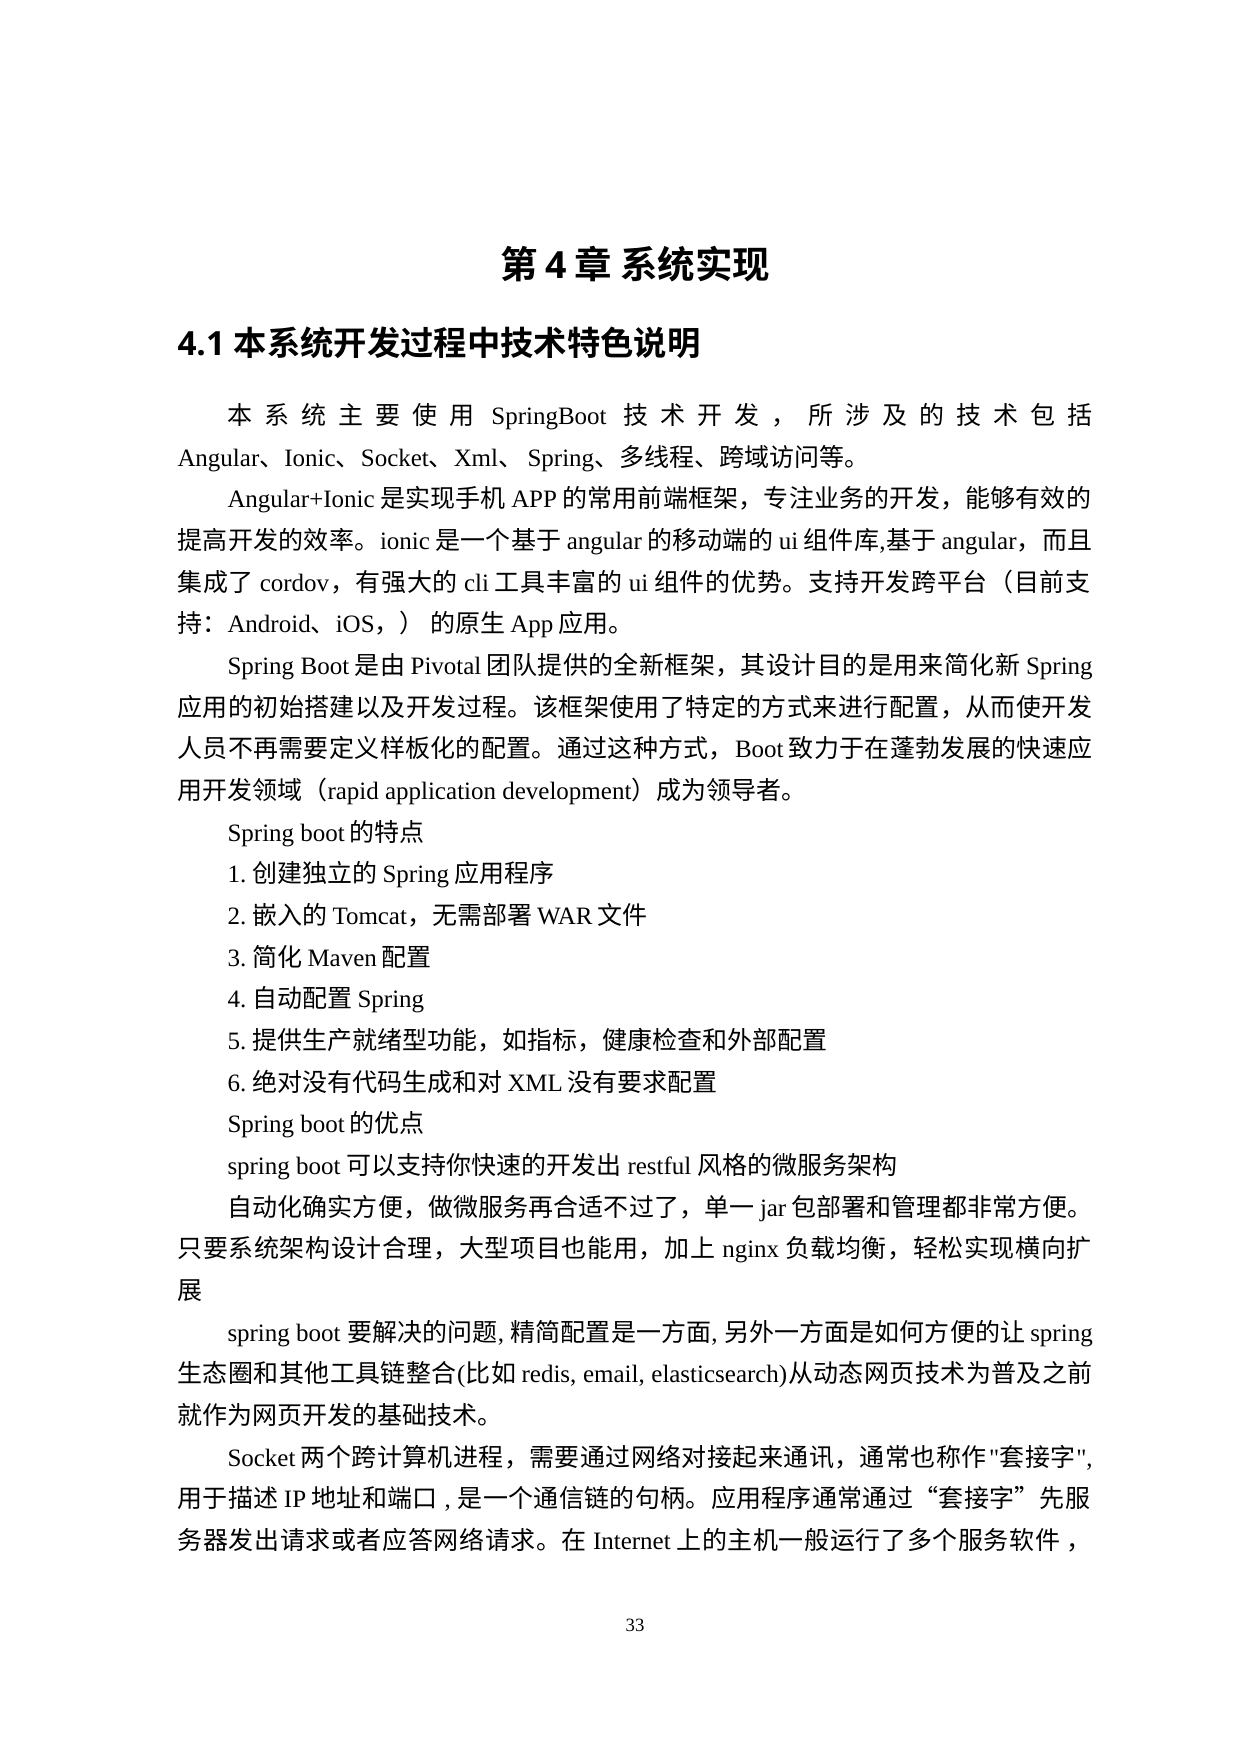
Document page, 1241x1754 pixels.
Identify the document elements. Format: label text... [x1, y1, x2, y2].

text 2. 嵌入的Tomcat，无需部署WAR文件 [177, 891, 1092, 933]
text 1. 创建独立的Spring应用程序 [177, 849, 1092, 891]
text 6. 绝对没有代码生成和对XML没有要求配置 [177, 1058, 1092, 1099]
text 5. 提供生产就绪型功能，如指标，健康检查和外部配置 [177, 1016, 1092, 1058]
text 4.1 本系统开发过程中技术特色说明 [177, 322, 1092, 364]
text spring boot 可以支持你快速的开发出 restful 风格的微服务架构 [177, 1141, 1092, 1183]
text Spring boot的特点 [177, 808, 1092, 849]
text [177, 1433, 1092, 1558]
text 3. 简化Maven配置 [177, 933, 1092, 974]
list 第4章 系统实现 [177, 245, 1092, 287]
text 自动化确实方便，做微服务再合适不过了，单一jar包部署和管理都非常方便。只要系统架构设计合理，大型项目也能用，加上nginx负载均衡，轻松实现横向扩展 [177, 1183, 1092, 1308]
text Angular+Ionic是实现手机APP的常用前端框架，专注业务的开发，能够有效的提高开发的效率。ionic是一个基于angular的移动端的ui组件库,基于angular，而且集成了cordov，有强大的cli工具丰富的ui组件的优势。支持开发跨平台（目前支持：Android、iOS，） 的原生App应用。 [177, 474, 1092, 641]
text spring boot 要解决的问题, 精简配置是一方面, 另外一方面是如何方便的让spring生态圈和其他工具链整合(比如redis, email, elasticsearch)从动态网页技术为普及之前就作为网页开发的基础技术。 [177, 1308, 1092, 1433]
text Spring Boot是由Pivotal团队提供的全新框架，其设计目的是用来简化新Spring应用的初始搭建以及开发过程。该框架使用了特定的方式来进行配置，从而使开发人员不再需要定义样板化的配置。通过这种方式，Boot致力于在蓬勃发展的快速应用开发领域（rapid application development）成为领导者。 [177, 641, 1092, 808]
text Spring boot的优点 [177, 1099, 1092, 1141]
text 本系统主要使用SpringBoot技术开发，所涉及的技术包括Angular、Ionic、Socket、Xml、 Spring、多线程、跨域访问等。 [177, 391, 1092, 474]
text 4. 自动配置Spring [177, 974, 1092, 1016]
